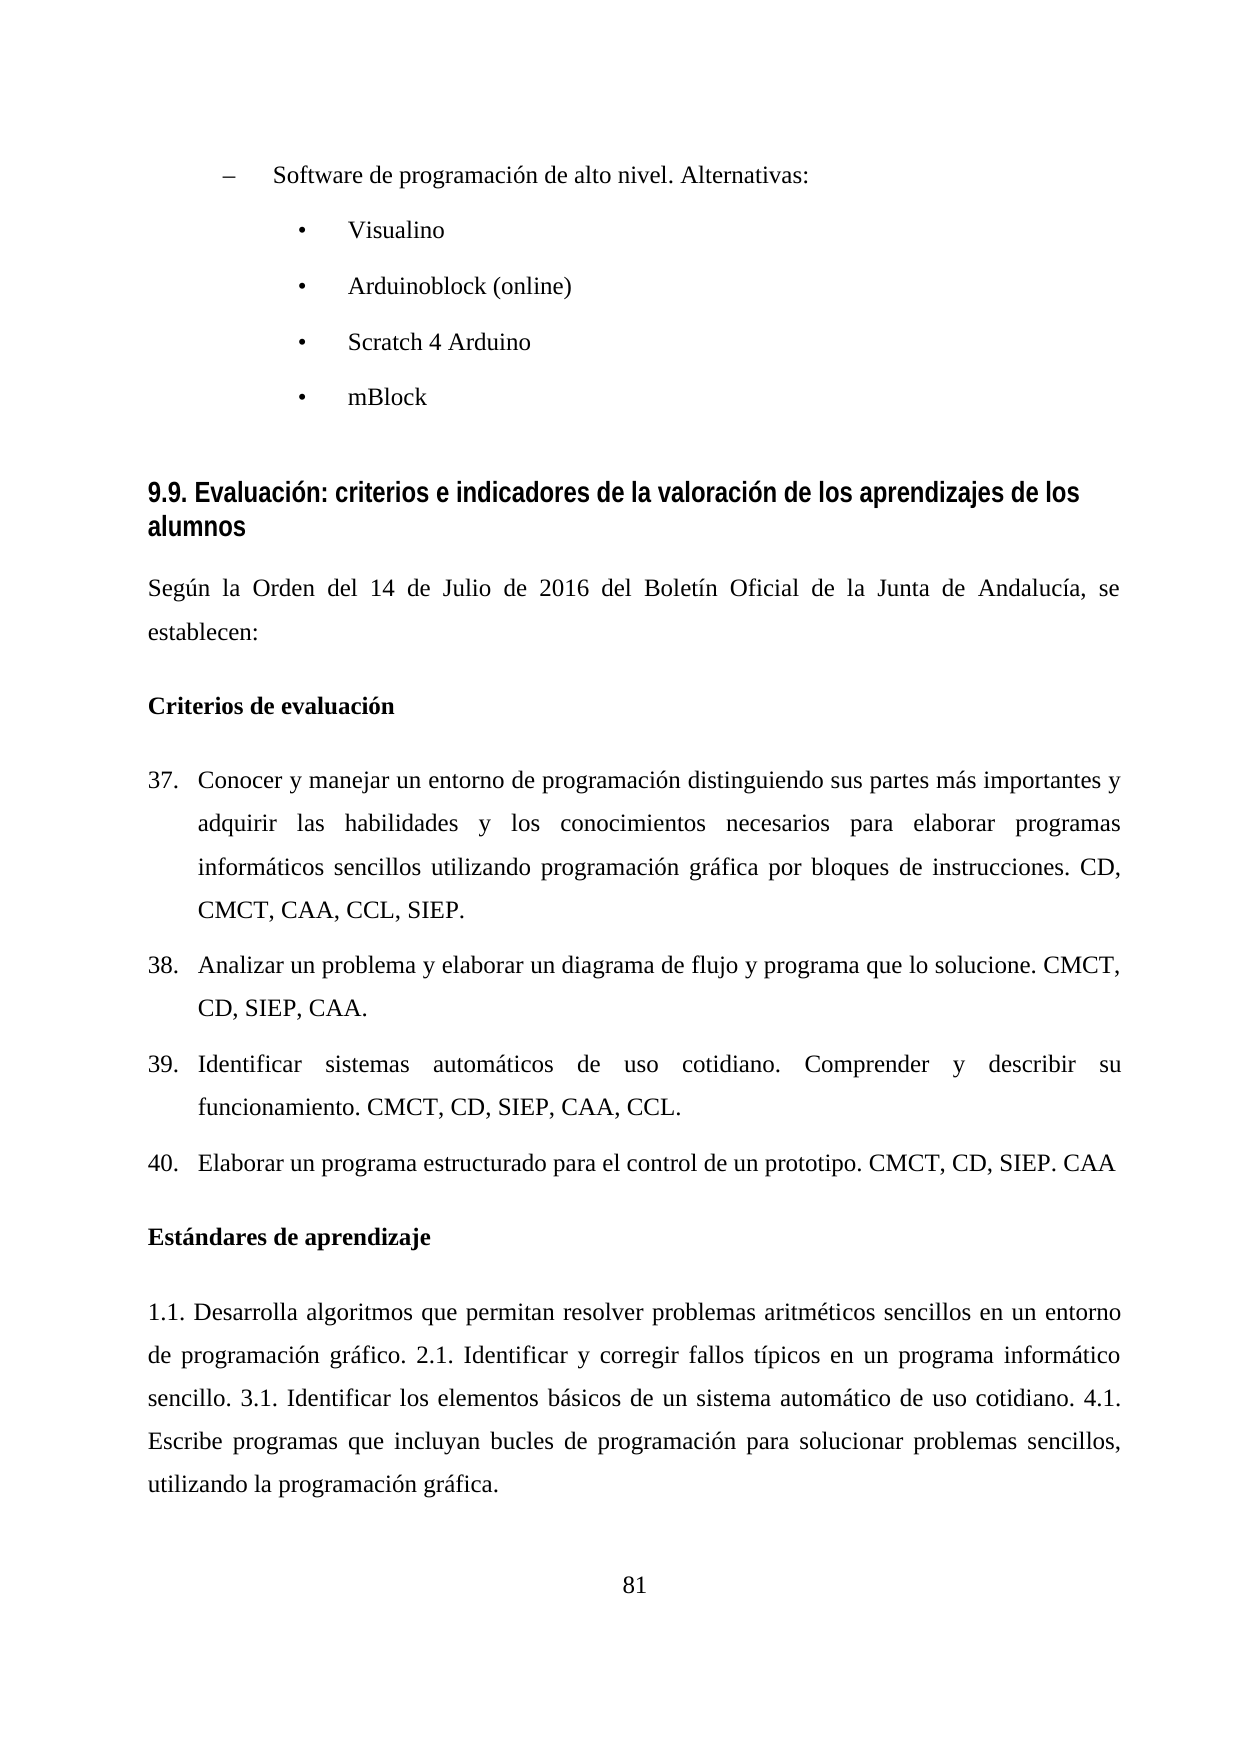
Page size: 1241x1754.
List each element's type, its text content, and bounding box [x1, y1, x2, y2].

list Analizar un problema y elaborar un diagrama de flujo y programa que lo solucione. CMCT, CD, SIEP, CAA. [148, 950, 1122, 1022]
subtitle Evaluación: criterios e indicadores de la valoración de los aprendizajes de los alumnos [148, 475, 1123, 542]
text Según la Orden del 14 de Julio de 2016 del Boletín Oficial de la Junta de Andalucía, se establecen: [148, 573, 1122, 645]
text 1.1. Desarrolla algoritmos que permitan resolver problemas aritméticos sencillos en un entorno de programación gráfico. 2.1. Identificar y corregir fallos típicos en un programa informático sencillo. 3.1. Identificar los elementos básicos de un sistema automático de uso cotidiano. 4.1. Escribe programas que incluyan bucles de programación para solucionar problemas sencillos, utilizando la programación gráfica. [148, 1297, 1122, 1498]
list Arduinoblock (online) [298, 271, 1122, 300]
list Elaborar un programa estructurado para el control de un prototipo. CMCT, CD, SIEP. CAA [148, 1148, 1122, 1177]
text Estándares de aprendizaje [148, 1222, 1122, 1251]
list Visualino [298, 215, 1122, 244]
list Identificar sistemas automáticos de uso cotidiano. Comprender y describir su funcionamiento. CMCT, CD, SIEP, CAA, CCL. [148, 1049, 1122, 1121]
text Criterios de evaluación [148, 691, 1122, 720]
list Scratch 4 Arduino [298, 327, 1122, 355]
list mBlock [298, 382, 1122, 411]
list Conocer y manejar un entorno de programación distinguiendo sus partes más importantes y adquirir las habilidades y los conocimientos necesarios para elaborar programas informáticos sencillos utilizando programación gráfica por bloques de instrucciones. CD, CMCT, CAA, CCL, SIEP. [148, 765, 1122, 923]
list Software de programación de alto nivel. Alternativas: [223, 160, 1122, 188]
